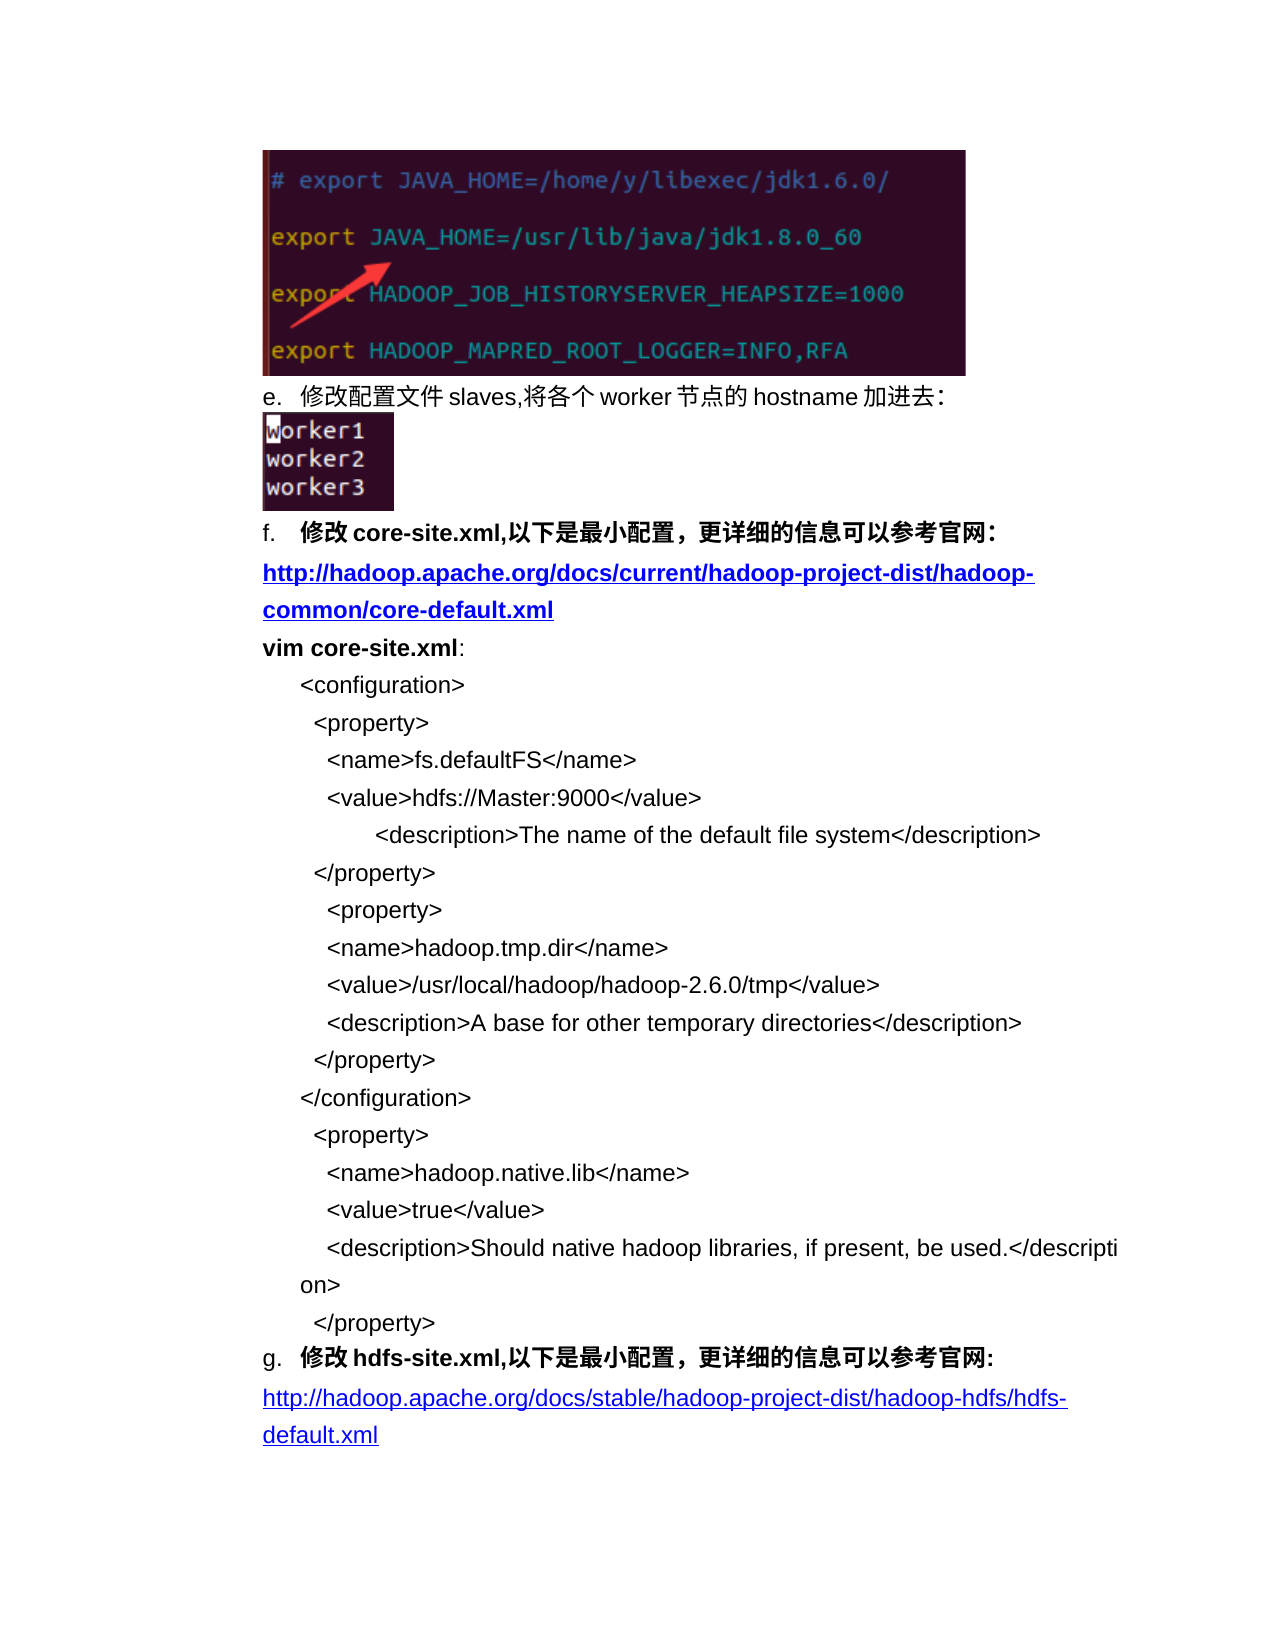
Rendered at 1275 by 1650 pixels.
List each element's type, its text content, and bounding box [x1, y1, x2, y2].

text <name>hadoop.tmp.dir</name> [300, 923, 1125, 961]
text <property> [300, 698, 1125, 736]
picture [262, 150, 966, 376]
text <value>hdfs://Master:9000</value> [300, 773, 1125, 811]
text <value>true</value> [300, 1186, 1125, 1223]
text <property> [300, 1111, 1125, 1148]
list 修改core-site.xml,以下是最小配置，更详细的信息可以参考官网： [262, 511, 1125, 548]
text http://hadoop.apache.org/docs/current/hadoop-project-dist/hadoop-common/core-default.xml [262, 548, 1125, 623]
text on> [300, 1261, 1125, 1298]
text </configuration> [300, 1073, 1125, 1111]
list 修改hdfs-site.xml,以下是最小配置，更详细的信息可以参考官网: [262, 1336, 1125, 1373]
text <description>The name of the default file system</description> [300, 811, 1125, 848]
text </property> [300, 1298, 1125, 1336]
text <description>Should native hadoop libraries, if present, be used.</descripti [300, 1223, 1125, 1261]
text <value>/usr/local/hadoop/hadoop-2.6.0/tmp</value> [300, 961, 1125, 998]
text </property> [300, 1036, 1125, 1073]
text <property> [300, 886, 1125, 923]
list 修改配置文件slaves,将各个worker节点的hostname加进去： [262, 375, 1125, 413]
text </property> [300, 848, 1125, 886]
text http://hadoop.apache.org/docs/stable/hadoop-project-dist/hadoop-hdfs/hdfs-default.xml [262, 1373, 1125, 1448]
text <name>fs.defaultFS</name> [300, 736, 1125, 773]
text <configuration> [300, 661, 1125, 698]
text <name>hadoop.native.lib</name> [300, 1148, 1125, 1186]
picture [262, 412, 394, 511]
text <description>A base for other temporary directories</description> [300, 998, 1125, 1036]
text vim core-site.xml: [262, 623, 1125, 661]
